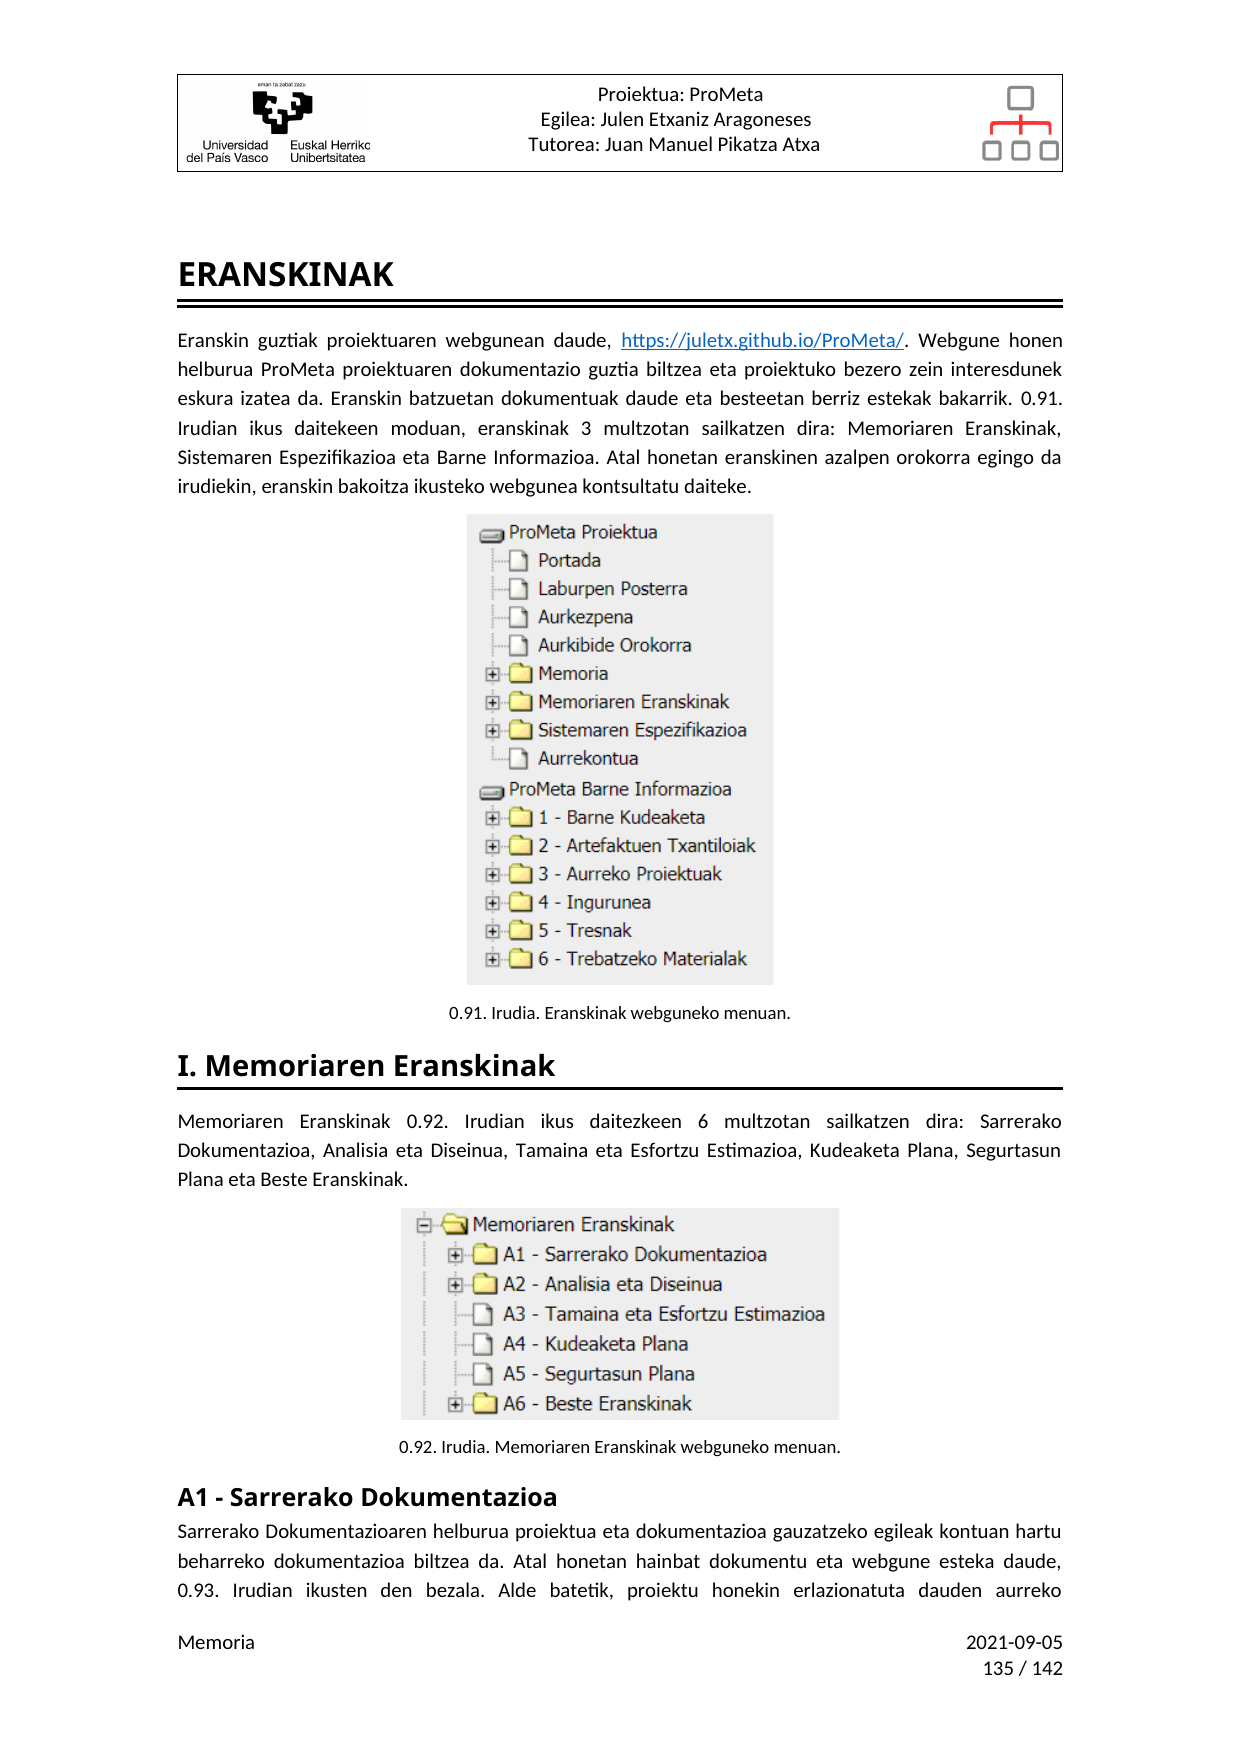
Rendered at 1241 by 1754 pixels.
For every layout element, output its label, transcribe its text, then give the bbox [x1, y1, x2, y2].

picture [400, 1208, 840, 1420]
subtitle ERANSKINAK [177, 251, 1063, 299]
picture [182, 81, 370, 162]
subtitle A1 - Sarrerako Dokumentazioa [177, 1479, 1063, 1513]
picture [978, 80, 1060, 162]
picture [466, 514, 774, 985]
subtitle I. Memoriaren Eranskinak [177, 1045, 1063, 1087]
